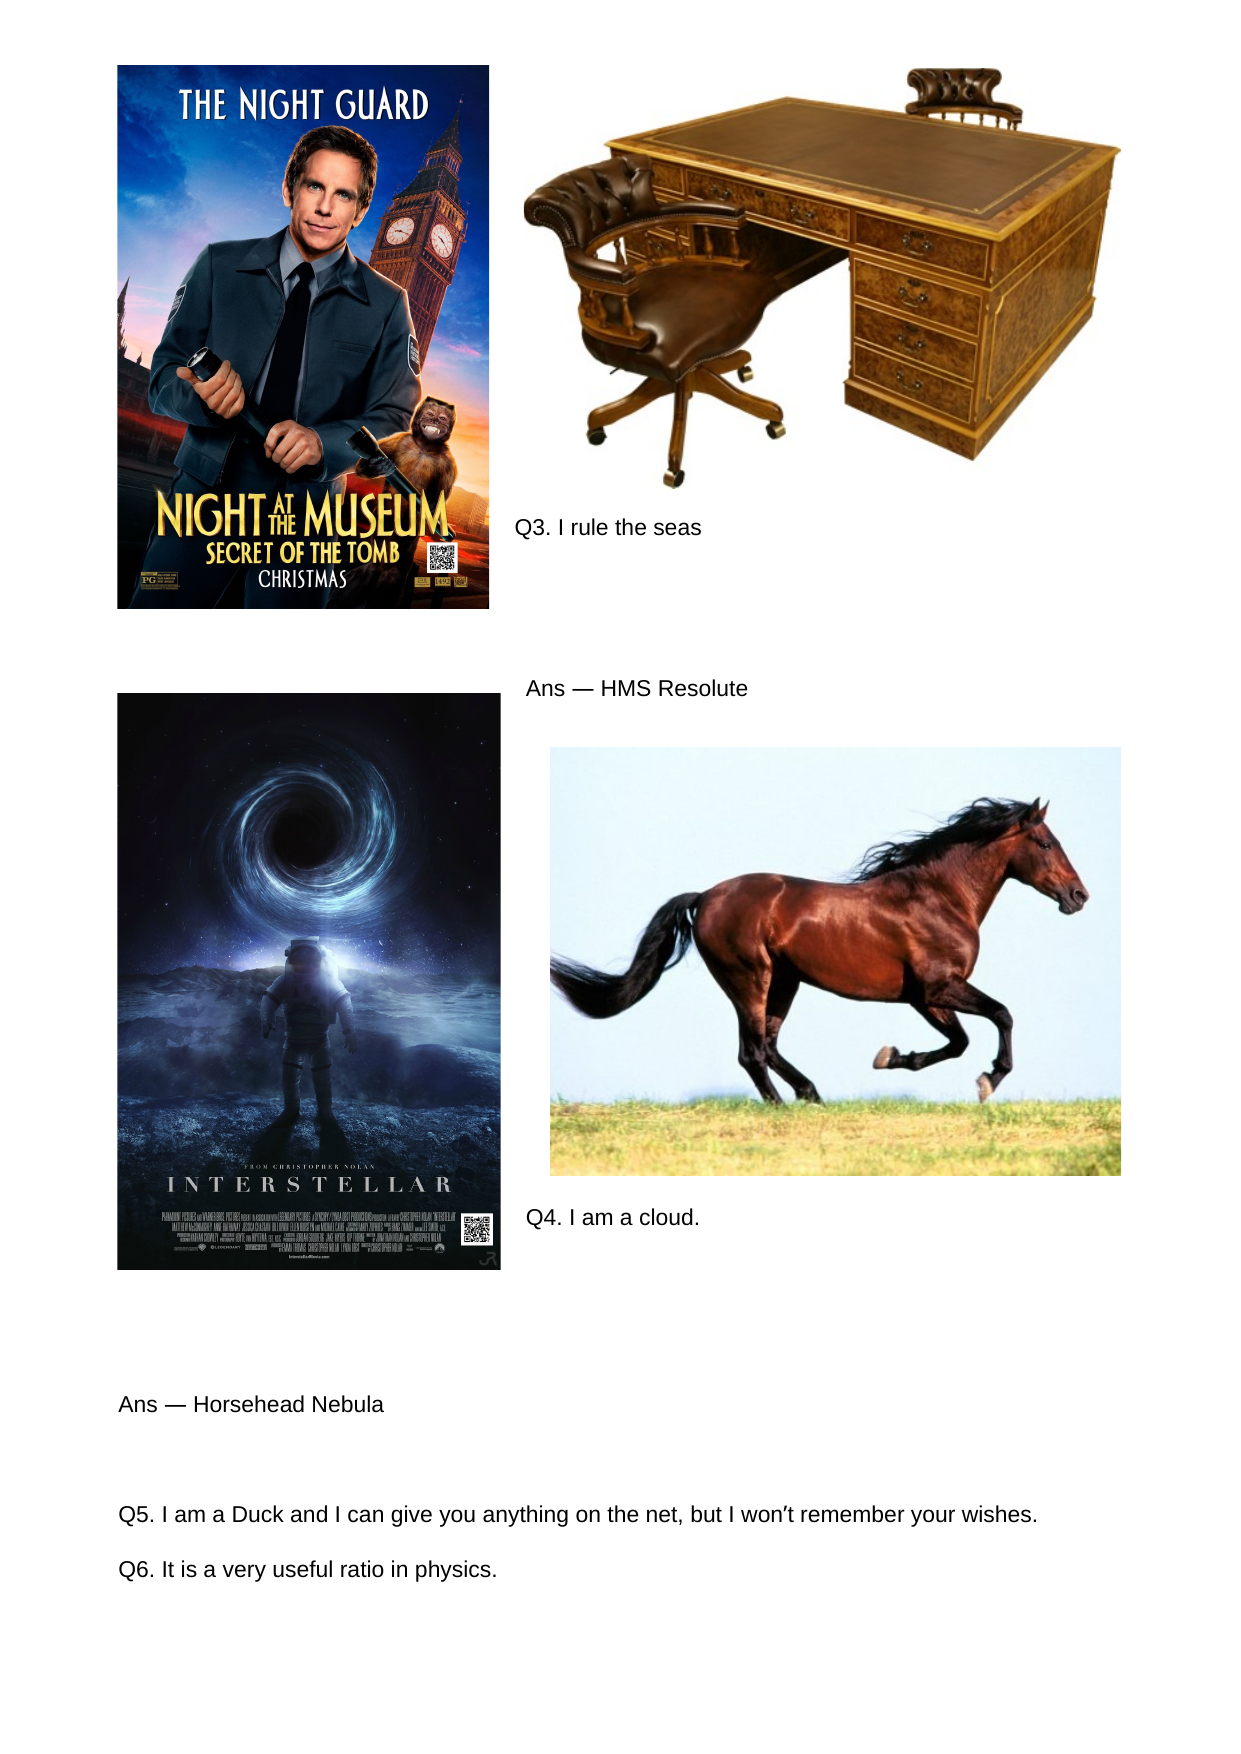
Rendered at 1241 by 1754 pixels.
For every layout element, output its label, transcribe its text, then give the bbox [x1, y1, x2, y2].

text Q5. I am a Duck and I can give you anything on the net, but I won’t remember your wishes. [118, 1498, 1122, 1529]
text Ans — HMS Resolute [118, 672, 1122, 703]
picture [522, 68, 1122, 489]
text Q6. It is a very useful ratio in physics. [118, 1556, 1122, 1582]
picture [117, 693, 501, 1270]
picture [117, 65, 490, 609]
picture [549, 747, 1122, 1176]
text Ans — Horsehead Nebula [118, 1388, 1122, 1419]
